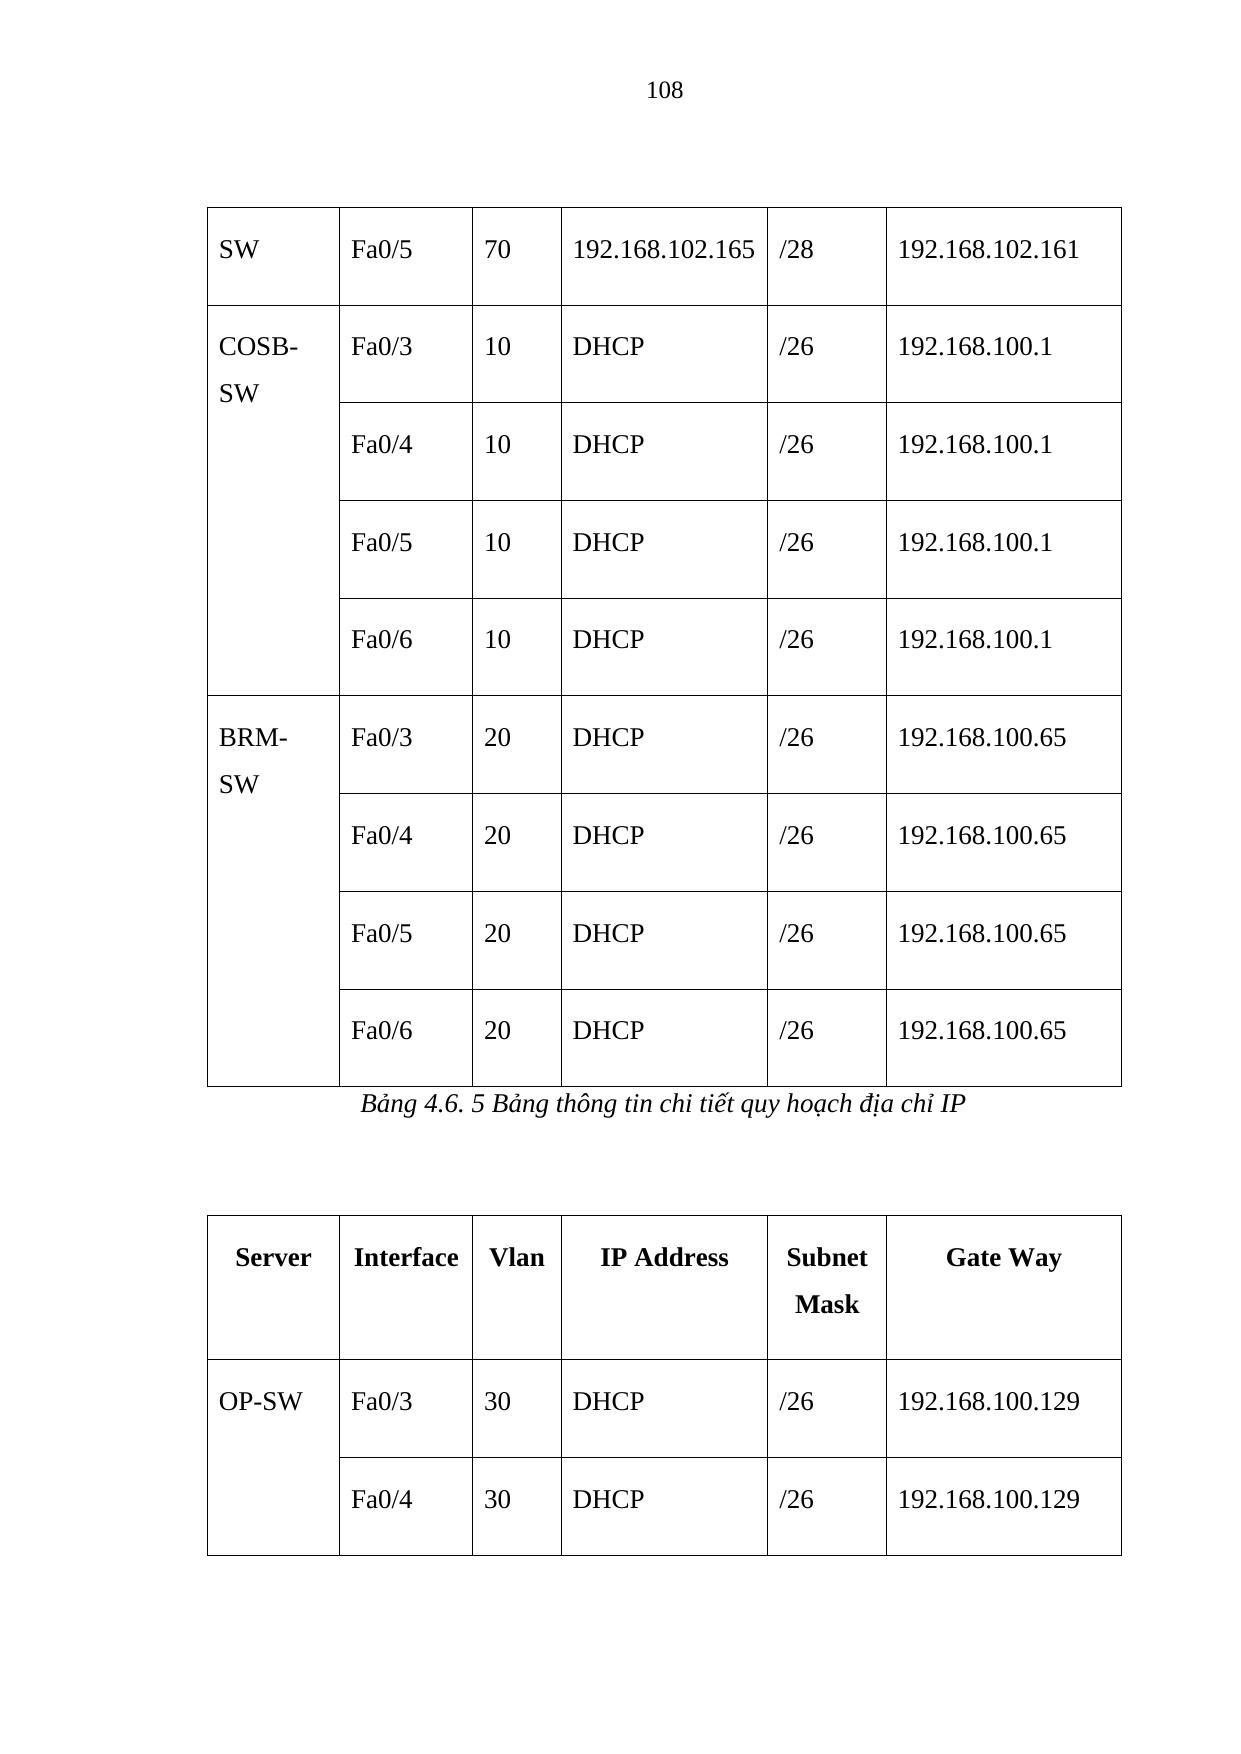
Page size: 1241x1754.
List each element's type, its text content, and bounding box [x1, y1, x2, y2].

table_cell 10 [473, 306, 561, 402]
table_cell /28 [768, 208, 886, 304]
table_cell /26 [768, 599, 886, 695]
table_cell Fa0/4 [340, 403, 472, 500]
table_header Interface [340, 1216, 472, 1359]
table_cell Fa0/3 [340, 306, 472, 402]
table_cell Fa0/4 [340, 794, 472, 891]
table_cell DHCP [562, 696, 767, 793]
table_cell 20 [473, 990, 561, 1086]
table_cell 192.168.100.65 [887, 892, 1121, 988]
table_cell DHCP [562, 306, 767, 402]
table_cell 30 [473, 1458, 561, 1555]
table_cell 30 [473, 1360, 561, 1457]
table_cell Fa0/4 [340, 1458, 472, 1555]
table_cell 192.168.100.1 [887, 403, 1121, 500]
table_cell 10 [473, 403, 561, 500]
table_cell /26 [768, 990, 886, 1086]
table_cell DHCP [562, 990, 767, 1086]
table_cell 192.168.100.129 [887, 1458, 1121, 1555]
table_cell OP-SW [208, 1360, 339, 1555]
table_cell DHCP [562, 1360, 767, 1457]
table_cell /26 [768, 403, 886, 500]
table_cell /26 [768, 306, 886, 402]
table_cell Fa0/6 [340, 599, 472, 695]
table_cell /26 [768, 501, 886, 598]
table_cell DHCP [562, 892, 767, 988]
table_cell 192.168.100.65 [887, 990, 1121, 1086]
table_cell Server-SW [208, 208, 339, 304]
table_cell /26 [768, 696, 886, 793]
table_cell 20 [473, 696, 561, 793]
table_cell 192.168.100.1 [887, 599, 1121, 695]
table_cell /26 [768, 892, 886, 988]
table_cell Fa0/5 [340, 208, 472, 304]
table_cell DHCP [562, 599, 767, 695]
table_cell Fa0/3 [340, 1360, 472, 1457]
table_cell 192.168.100.65 [887, 696, 1121, 793]
table_cell /26 [768, 1360, 886, 1457]
table_cell 192.168.102.161 [887, 208, 1121, 304]
table_cell DHCP [562, 794, 767, 891]
table_cell /26 [768, 794, 886, 891]
table_cell Fa0/5 [340, 892, 472, 988]
table_header IP Address [562, 1216, 767, 1359]
table_cell 192.168.100.1 [887, 306, 1121, 402]
table_header Gate Way [887, 1216, 1121, 1359]
table_cell 10 [473, 599, 561, 695]
table_cell 20 [473, 794, 561, 891]
table_cell DHCP [562, 1458, 767, 1555]
table_cell 70 [473, 208, 561, 304]
table_cell 192.168.100.129 [887, 1360, 1121, 1457]
table_cell Fa0/6 [340, 990, 472, 1086]
table_cell 192.168.102.165 [562, 208, 767, 304]
table_header Server [208, 1216, 339, 1359]
table_cell 20 [473, 892, 561, 988]
table_cell 192.168.100.1 [887, 501, 1121, 598]
table_cell /26 [768, 1458, 886, 1555]
table_header Vlan [473, 1216, 561, 1359]
table_cell 192.168.100.65 [887, 794, 1121, 891]
table_cell Fa0/5 [340, 501, 472, 598]
table_header Subnet Mask [768, 1216, 886, 1359]
table_cell DHCP [562, 403, 767, 500]
table_cell 10 [473, 501, 561, 598]
table_cell COSB-SW [208, 306, 339, 695]
table_cell Fa0/3 [340, 696, 472, 793]
table_cell DHCP [562, 501, 767, 598]
table_cell BRM-SW [208, 696, 339, 1086]
